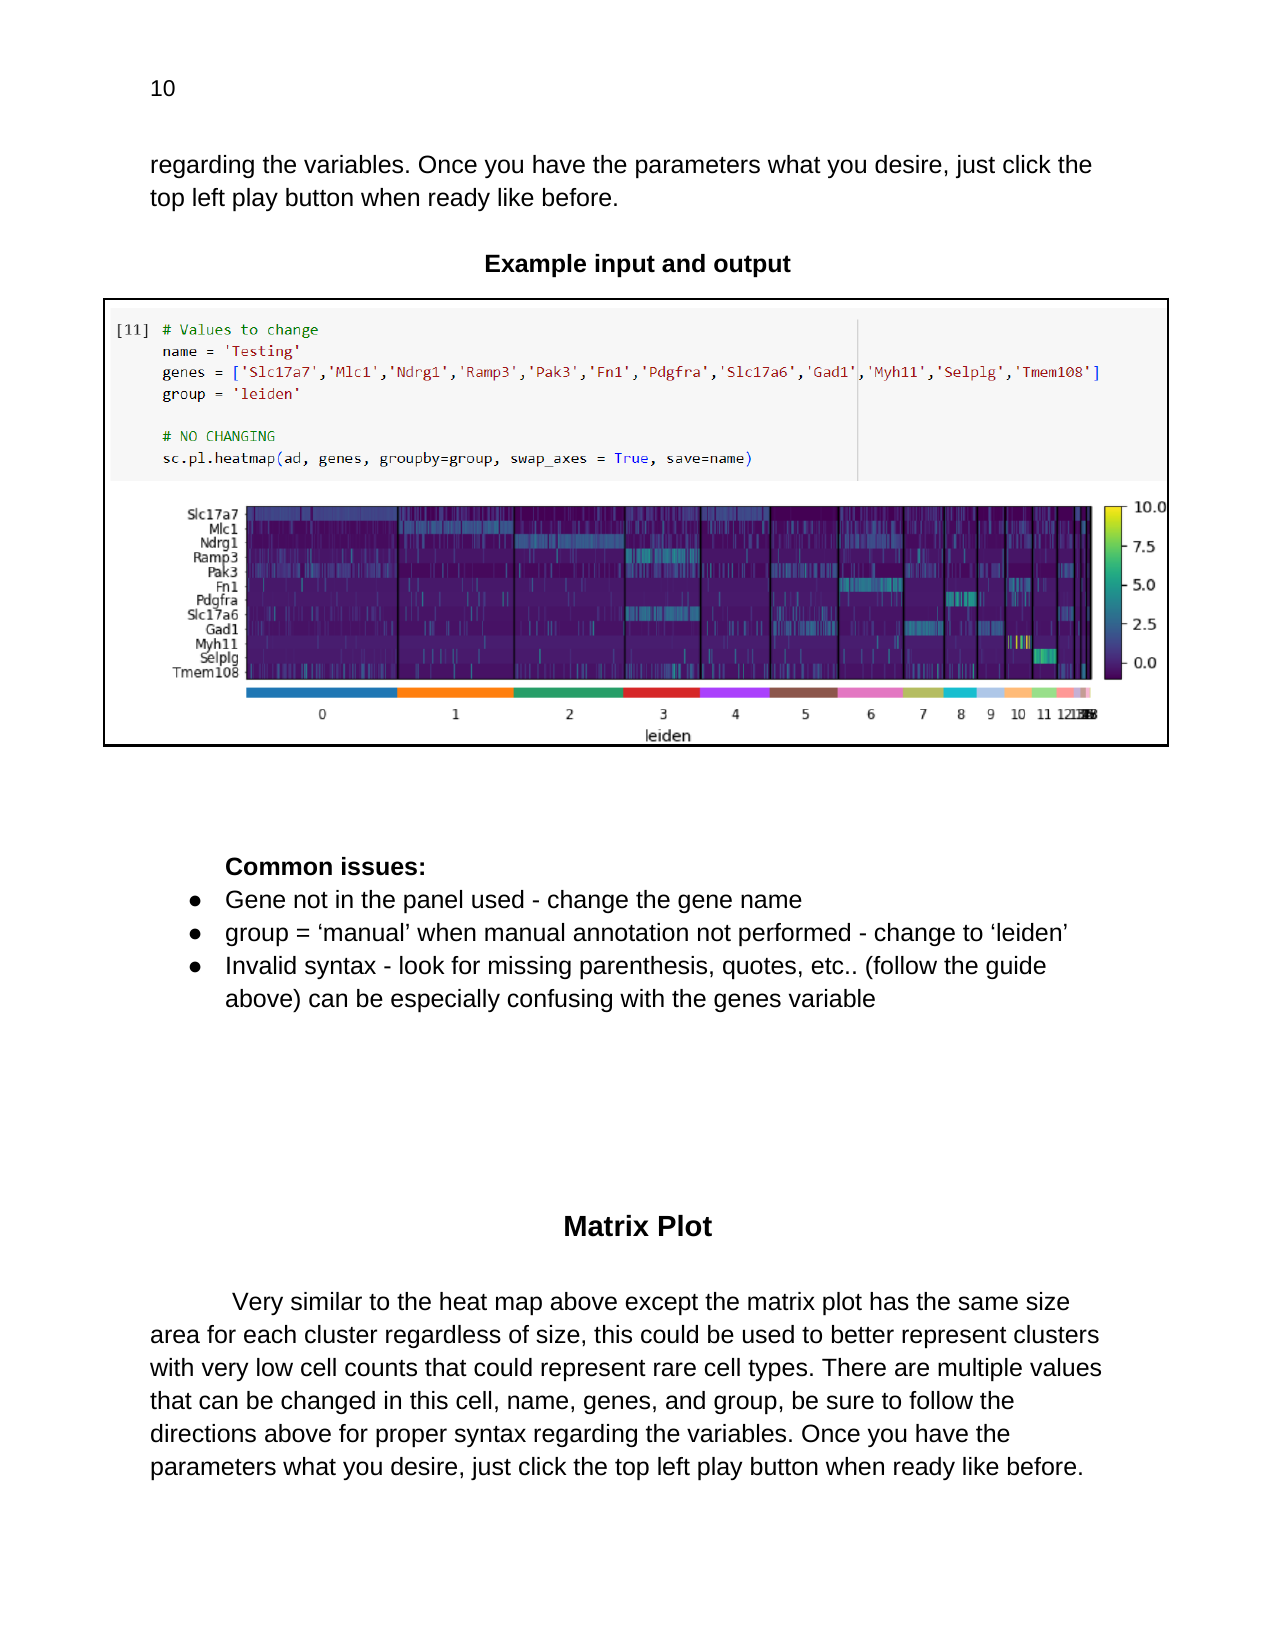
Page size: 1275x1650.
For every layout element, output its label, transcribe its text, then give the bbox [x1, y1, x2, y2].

text Example input and output [150, 249, 1125, 278]
list Invalid syntax - look for missing parenthesis, quotes, etc.. (follow the guide above) can be especially confusing with the genes variable [187, 951, 1125, 1012]
text Matrix Plot [150, 1209, 1125, 1243]
text Common issues: [150, 852, 1125, 880]
list group = ‘manual’ when manual annotation not performed - change to ‘leiden’ [187, 918, 1125, 946]
text Very similar to the heat map above except the matrix plot has the same size area for each cluster regardless of size, this could be used to better represent clusters with very low cell counts that could represent rare cell types. There are multiple values that can be changed in this cell, name, genes, and group, be sure to follow the directions above for proper syntax regarding the variables. Once you have the parameters what you desire, just click the top left play button when ready like before. [150, 1287, 1125, 1480]
list Gene not in the panel used - change the gene name [187, 885, 1125, 913]
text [150, 150, 1125, 212]
picture [105, 300, 1167, 744]
